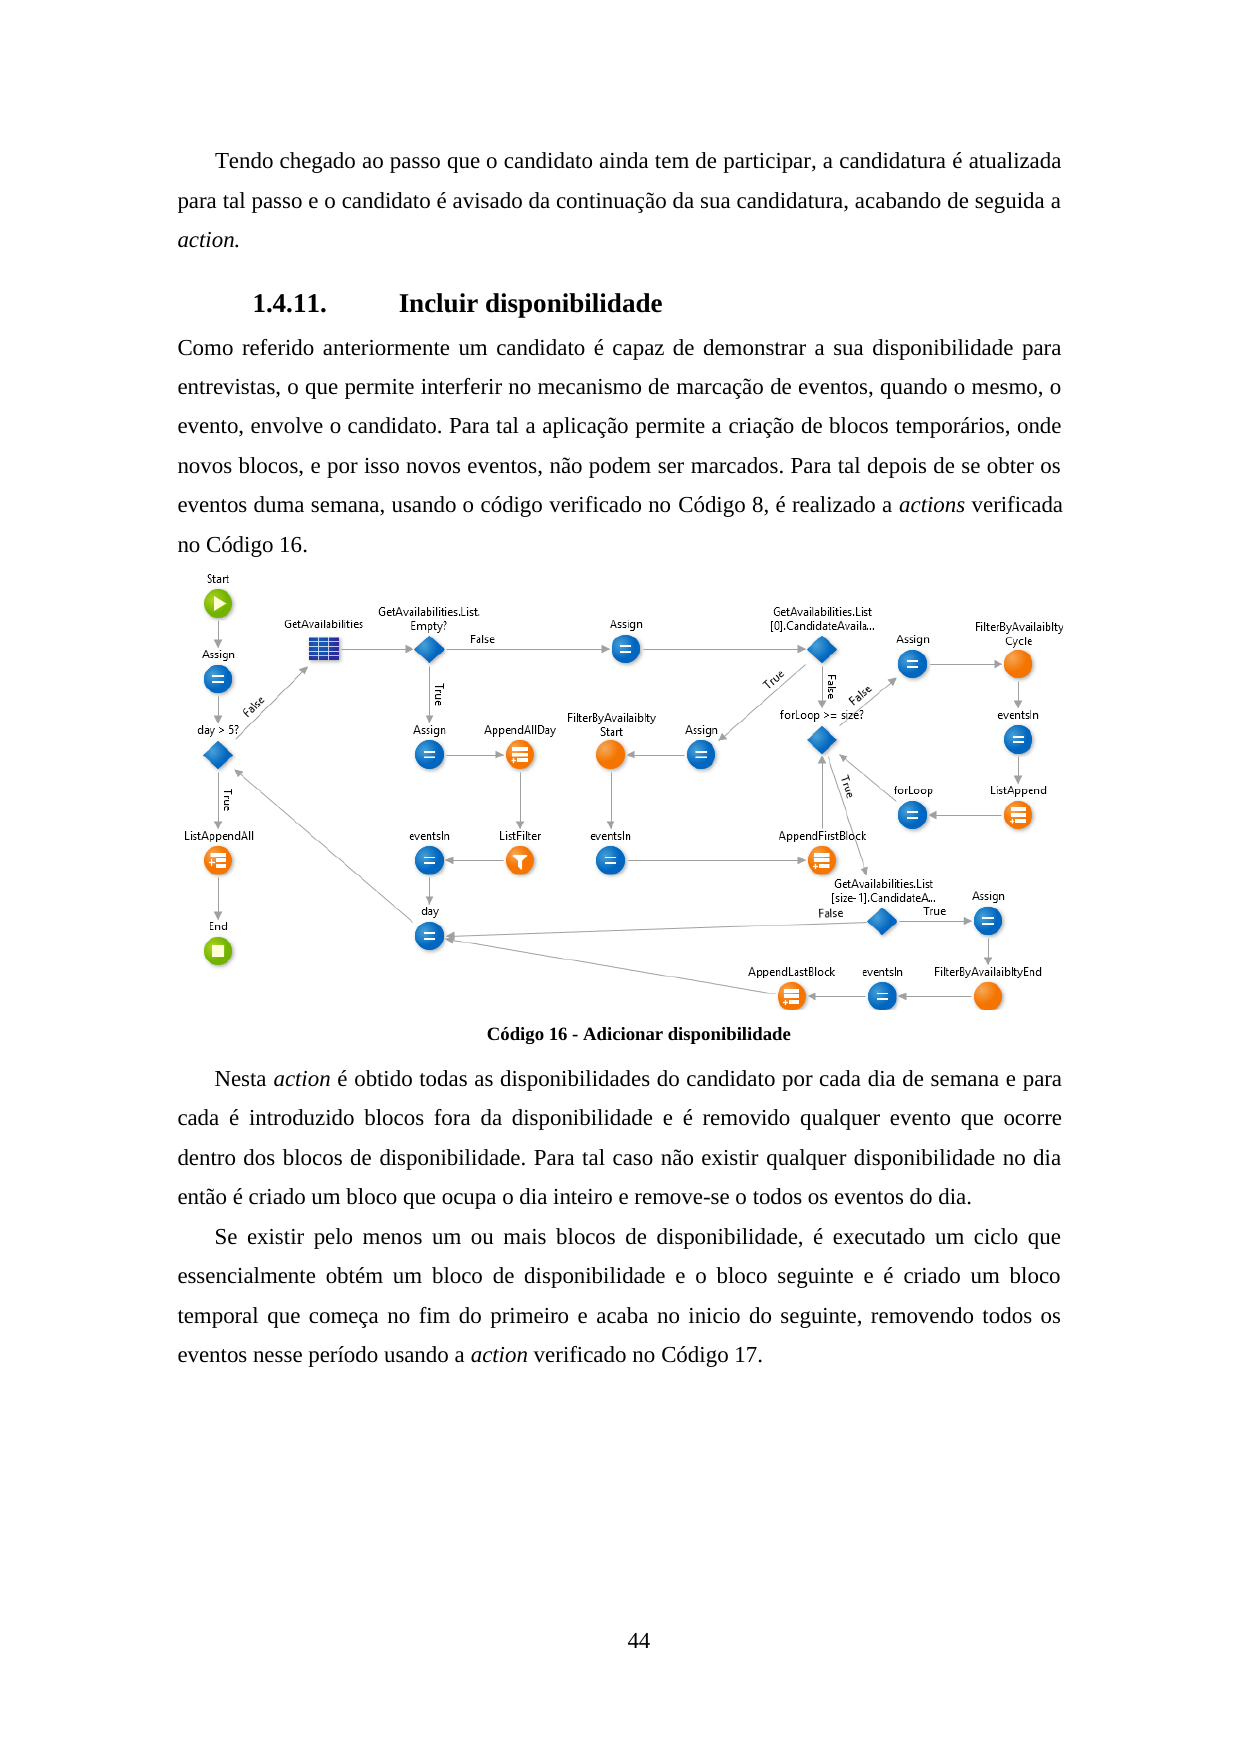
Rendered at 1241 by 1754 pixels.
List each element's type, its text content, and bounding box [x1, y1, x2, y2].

text Nesta action é obtido todas as disponibilidades do candidato por cada dia de semana e para cada é introduzido blocos fora da disponibilidade e é removido qualquer evento que ocorre dentro dos blocos de disponibilidade. Para tal caso não existir qualquer disponibilidade no dia então é criado um bloco que ocupa o dia inteiro e remove-se o todos os eventos do dia. [177, 1065, 1063, 1210]
text Tendo chegado ao passo que o candidato ainda tem de participar, a candidatura é atualizada para tal passo e o candidato é avisado da continuação da sua candidatura, acabando de seguida a action. [177, 148, 1063, 253]
text Como referido anteriormente um candidato é capaz de demonstrar a sua disponibilidade para entrevistas, o que permite interferir no mecanismo de marcação de eventos, quando o mesmo, o evento, envolve o candidato. Para tal a aplicação permite a criação de blocos temporários, onde novos blocos, e por isso novos eventos, não podem ser marcados. Para tal depois de se obter os eventos duma semana, usando o código verificado no Código 8, é realizado a actions verificada no Código 16. [177, 333, 1063, 557]
picture [177, 570, 1064, 1010]
subtitle Incluir disponibilidade [252, 287, 1063, 318]
text Código 16 - Adicionar disponibilidade [177, 1023, 1063, 1044]
text Se existir pelo menos um ou mais blocos de disponibilidade, é executado um ciclo que essencialmente obtém um bloco de disponibilidade e o bloco seguinte e é criado um bloco temporal que começa no fim do primeiro e acaba no inicio do seguinte, removendo todos os eventos nesse período usando a action verificado no Código 17. [177, 1223, 1063, 1368]
